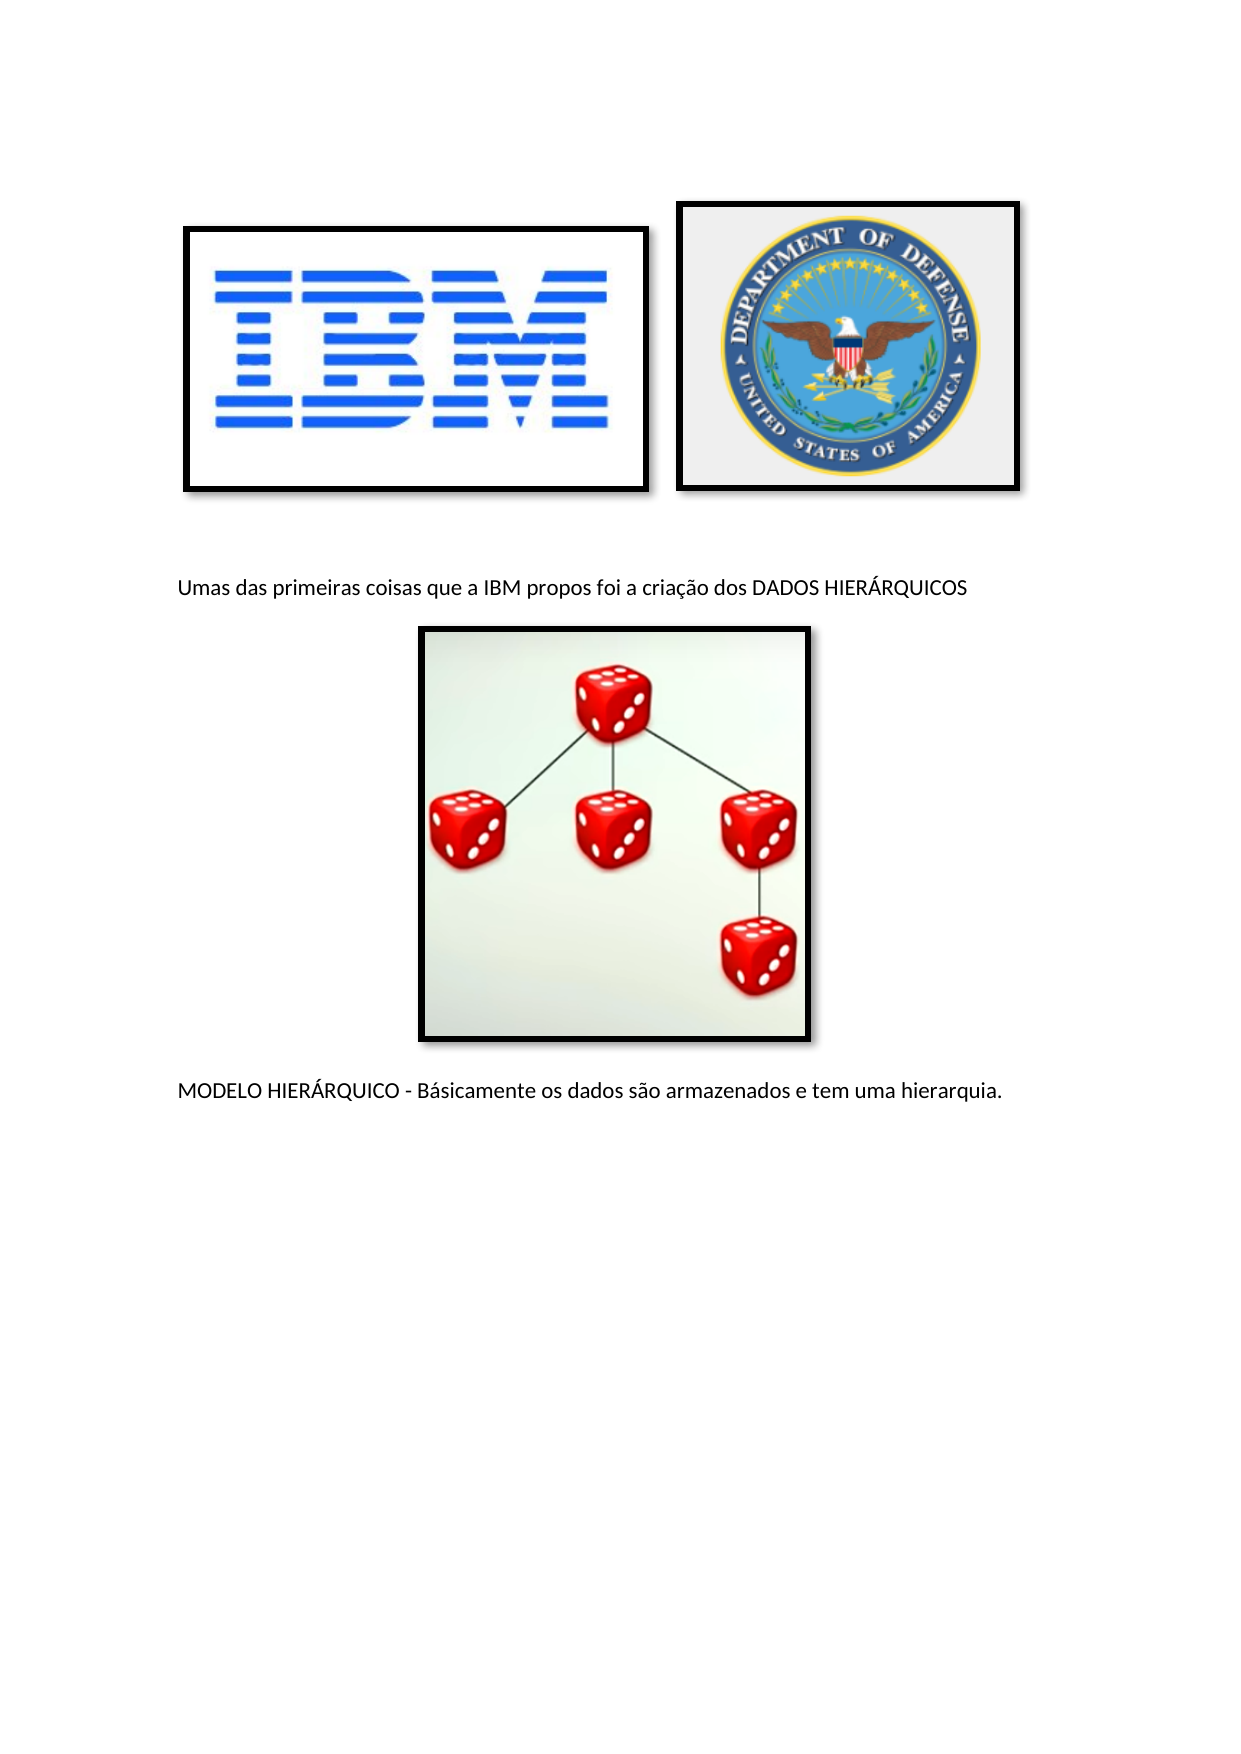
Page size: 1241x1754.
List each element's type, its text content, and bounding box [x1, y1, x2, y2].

picture [425, 632, 805, 1036]
text MODELO HIERÁRQUICO - Básicamente os dados são armazenados e tem uma hierarquia. [177, 1076, 1063, 1104]
picture [190, 232, 643, 486]
picture [683, 207, 1014, 485]
text Umas das primeiras coisas que a IBM propos foi a criação dos DADOS HIERÁRQUICOS [177, 573, 1063, 601]
